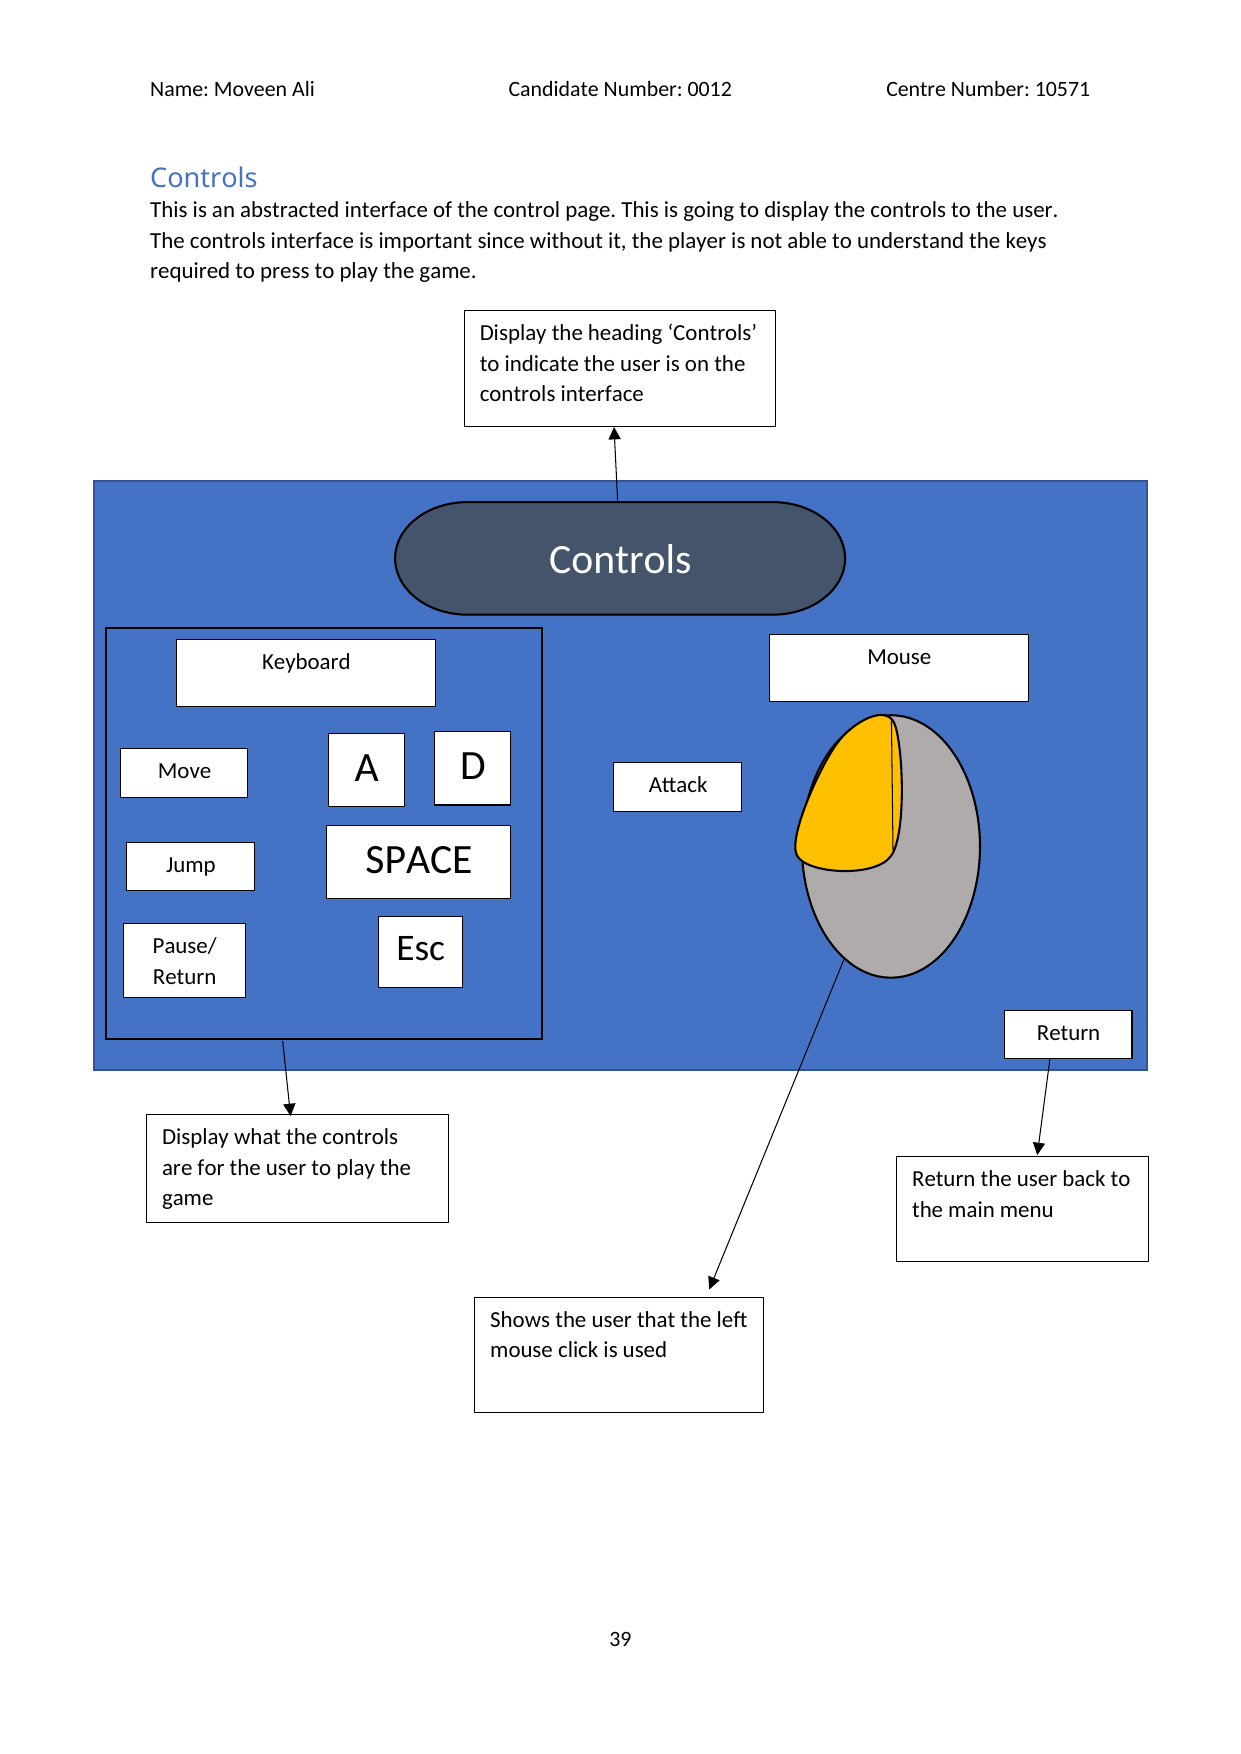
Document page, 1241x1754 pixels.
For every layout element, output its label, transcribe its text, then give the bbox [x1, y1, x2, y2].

text This is an abstracted interface of the control page. This is going to display the controls to the user. The controls interface is important since without it, the player is not able to understand the keys required to press to play the game. [150, 195, 1090, 285]
subtitle Controls [150, 158, 1090, 195]
